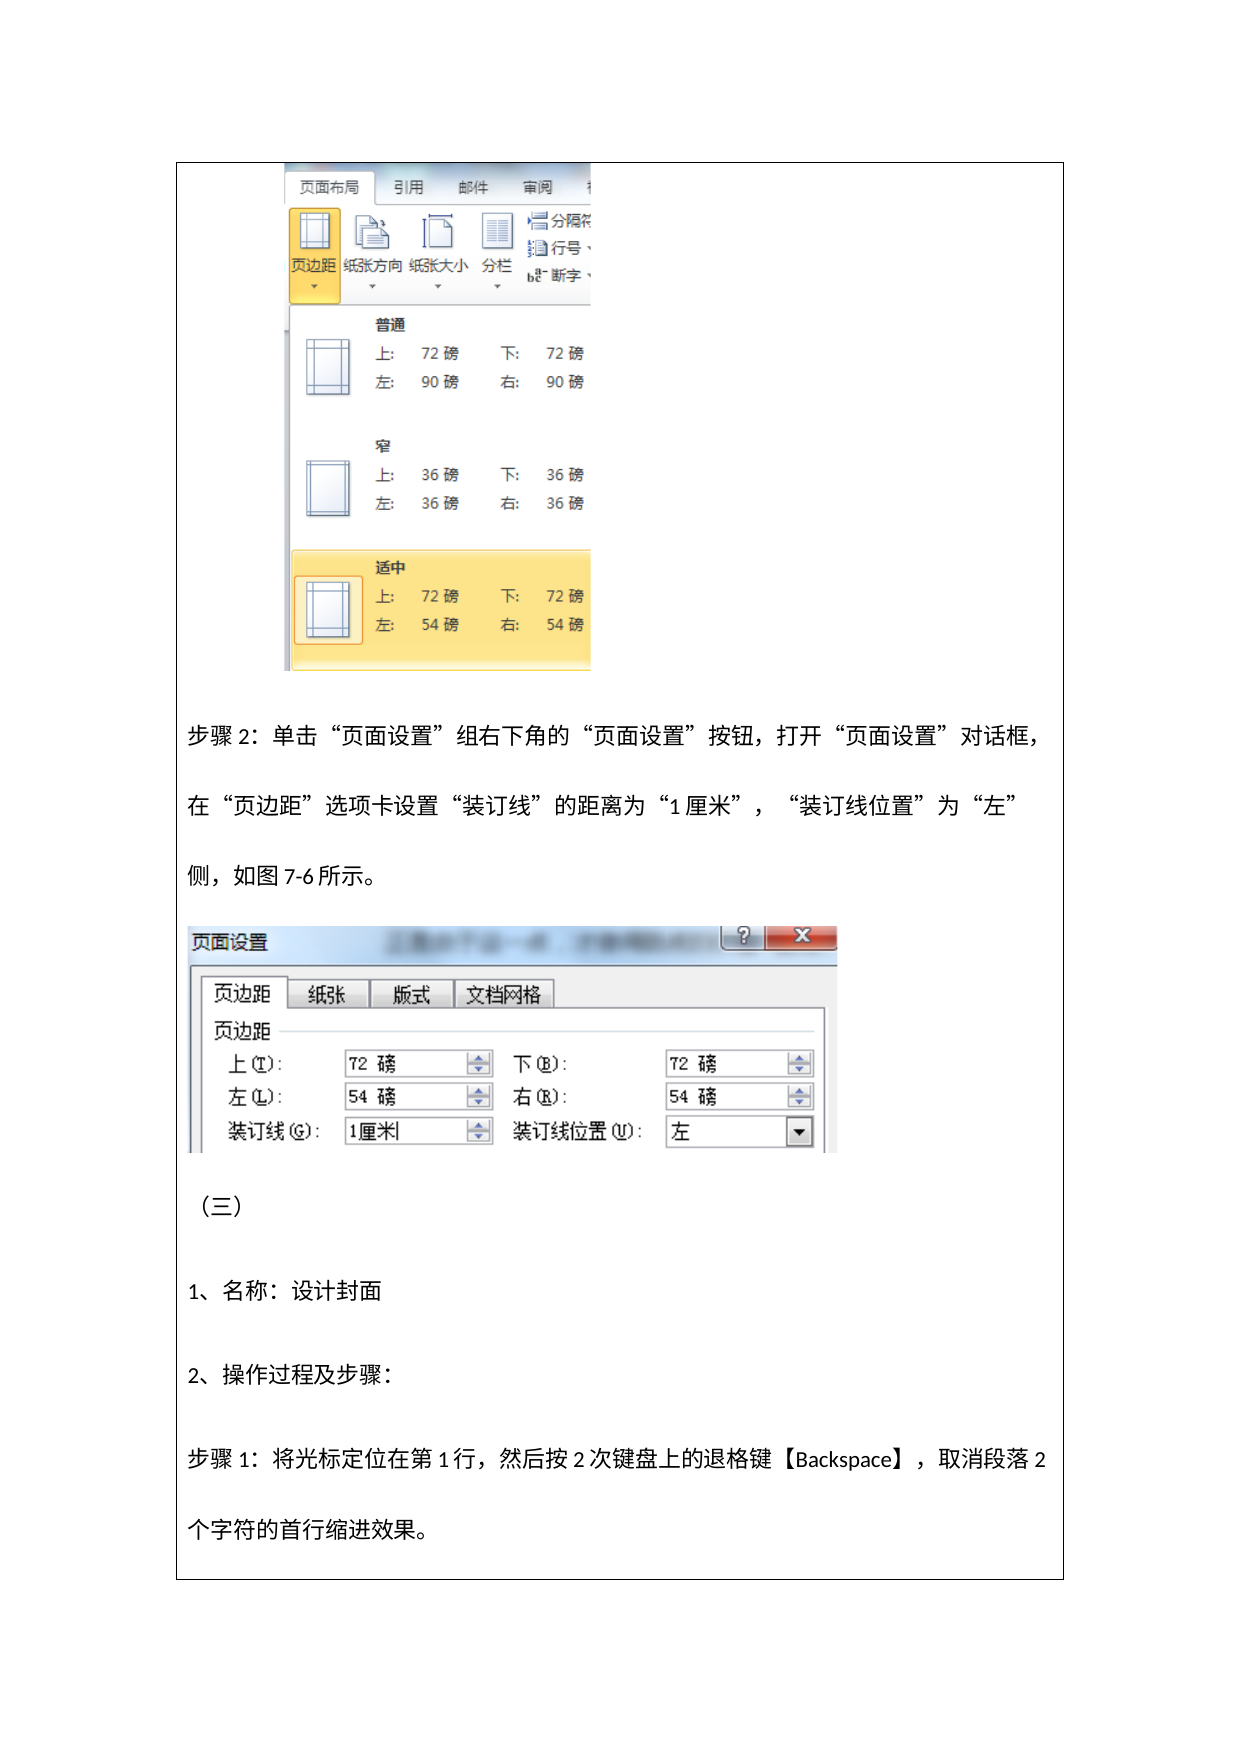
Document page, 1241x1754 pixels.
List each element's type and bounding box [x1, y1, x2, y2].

picture [187, 926, 838, 1153]
picture [284, 163, 591, 671]
table_cell [177, 163, 1063, 1579]
